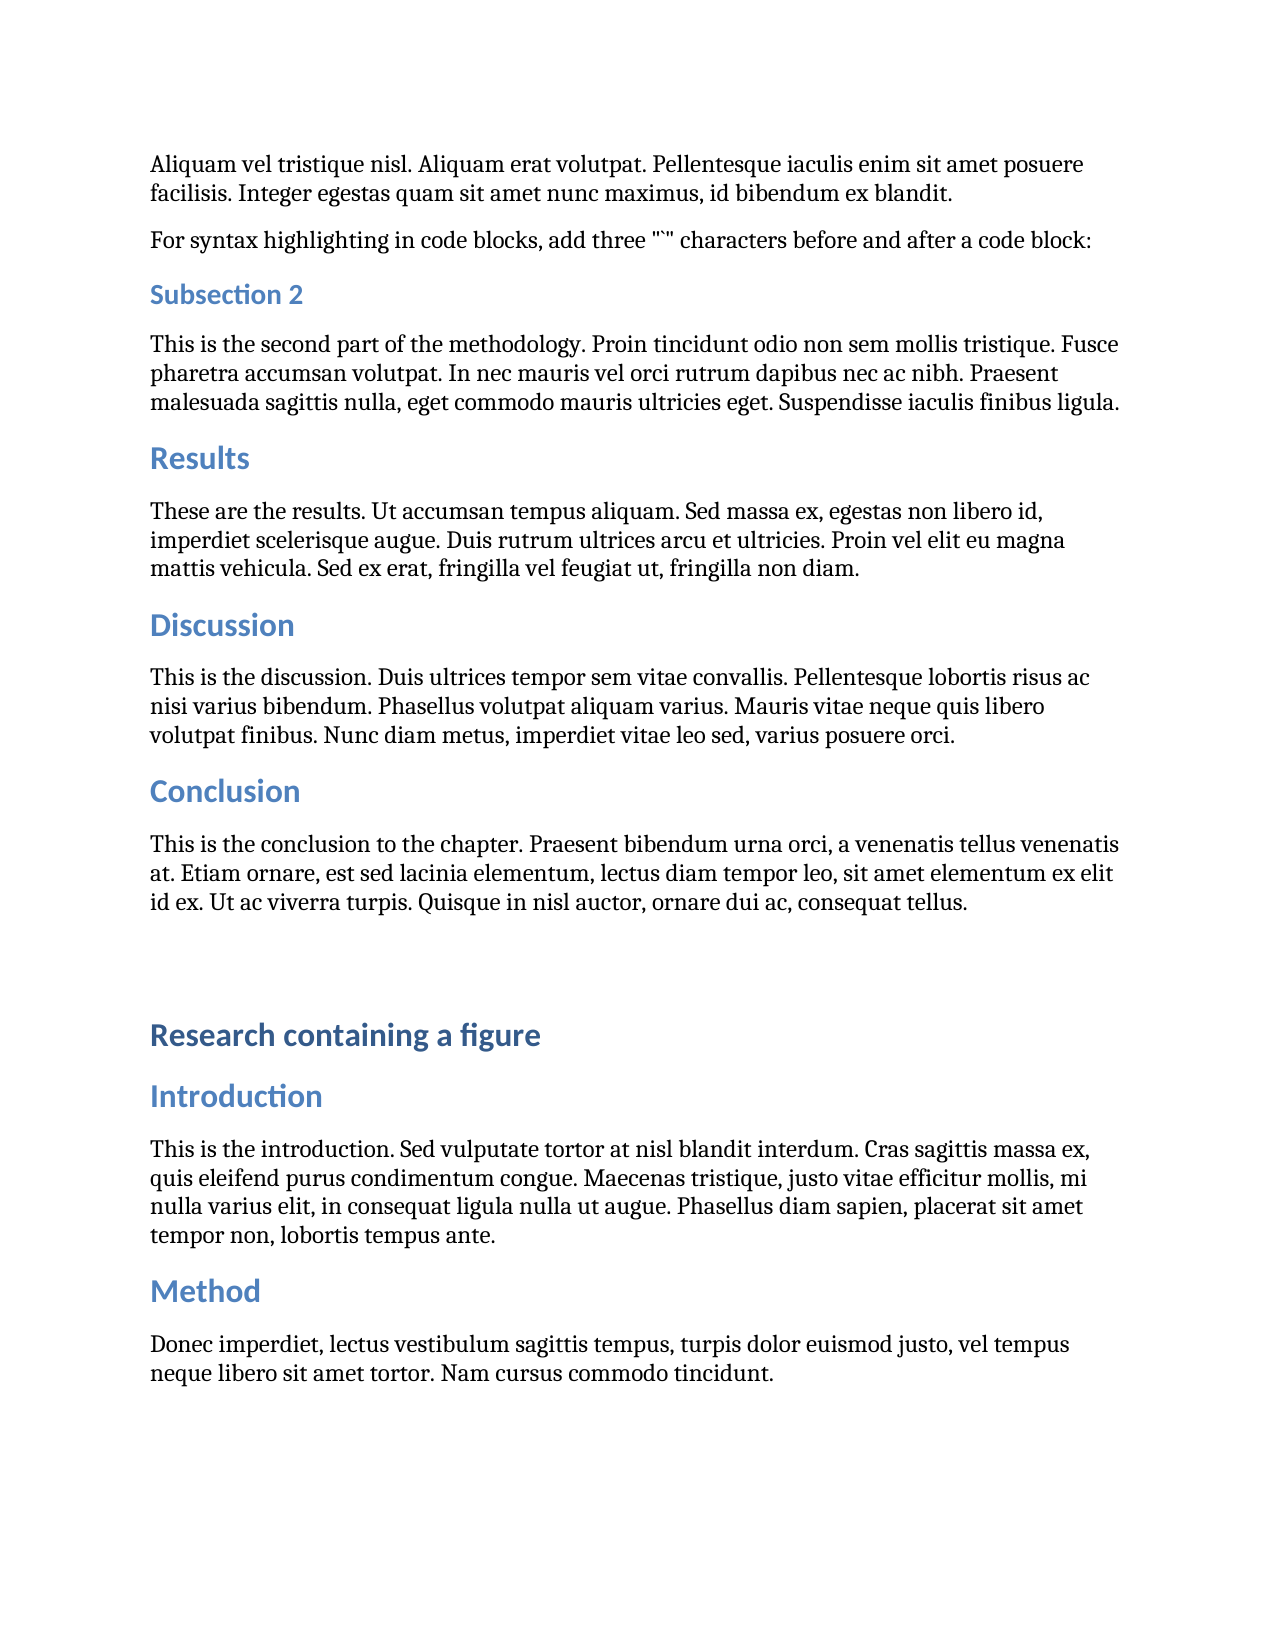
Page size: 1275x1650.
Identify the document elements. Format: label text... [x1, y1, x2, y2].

text These are the results. Ut accumsan tempus aliquam. Sed massa ex, egestas non libero id, imperdiet scelerisque augue. Duis rutrum ultrices arcu et ultricies. Proin vel elit eu magna mattis vehicula. Sed ex erat, fringilla vel feugiat ut, fringilla non diam. [150, 497, 1125, 583]
subtitle Subsection 2 [150, 276, 1125, 311]
text This is the conclusion to the chapter. Praesent bibendum urna orci, a venenatis tellus venenatis at. Etiam ornare, est sed lacinia elementum, lectus diam tempor leo, sit amet elementum ex elit id ex. Ut ac viverra turpis. Quisque in nisl auctor, ornare dui ac, consequat tellus. [150, 830, 1125, 916]
subtitle Research containing a figure [150, 1014, 1125, 1054]
text This is the introduction. Sed vulputate tortor at nisl blandit interdum. Cras sagittis massa ex, quis eleifend purus condimentum congue. Maecenas tristique, justo vitae efficitur mollis, mi nulla varius elit, in consequat ligula nulla ut augue. Phasellus diam sapien, placerat sit amet tempor non, lobortis tempus ante. [150, 1135, 1125, 1250]
text For syntax highlighting in code blocks, add three "`" characters before and after a code block: [150, 226, 1125, 255]
subtitle Discussion [150, 604, 1125, 644]
text This is the discussion. Duis ultrices tempor sem vitae convallis. Pellentesque lobortis risus ac nisi varius bibendum. Phasellus volutpat aliquam varius. Mauris vitae neque quis libero volutpat finibus. Nunc diam metus, imperdiet vitae leo sed, varius posuere orci. [150, 663, 1125, 749]
subtitle Results [150, 437, 1125, 478]
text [150, 150, 1125, 207]
subtitle Introduction [150, 1075, 1125, 1116]
text Donec imperdiet, lectus vestibulum sagittis tempus, turpis dolor euismod justo, vel tempus neque libero sit amet tortor. Nam cursus commodo tincidunt. [150, 1330, 1125, 1387]
text This is the second part of the methodology. Proin tincidunt odio non sem mollis tristique. Fusce pharetra accumsan volutpat. In nec mauris vel orci rutrum dapibus nec ac nibh. Praesent malesuada sagittis nulla, eget commodo mauris ultricies eget. Suspendisse iaculis finibus ligula. [150, 330, 1125, 416]
subtitle Conclusion [150, 770, 1125, 811]
subtitle Method [150, 1271, 1125, 1311]
